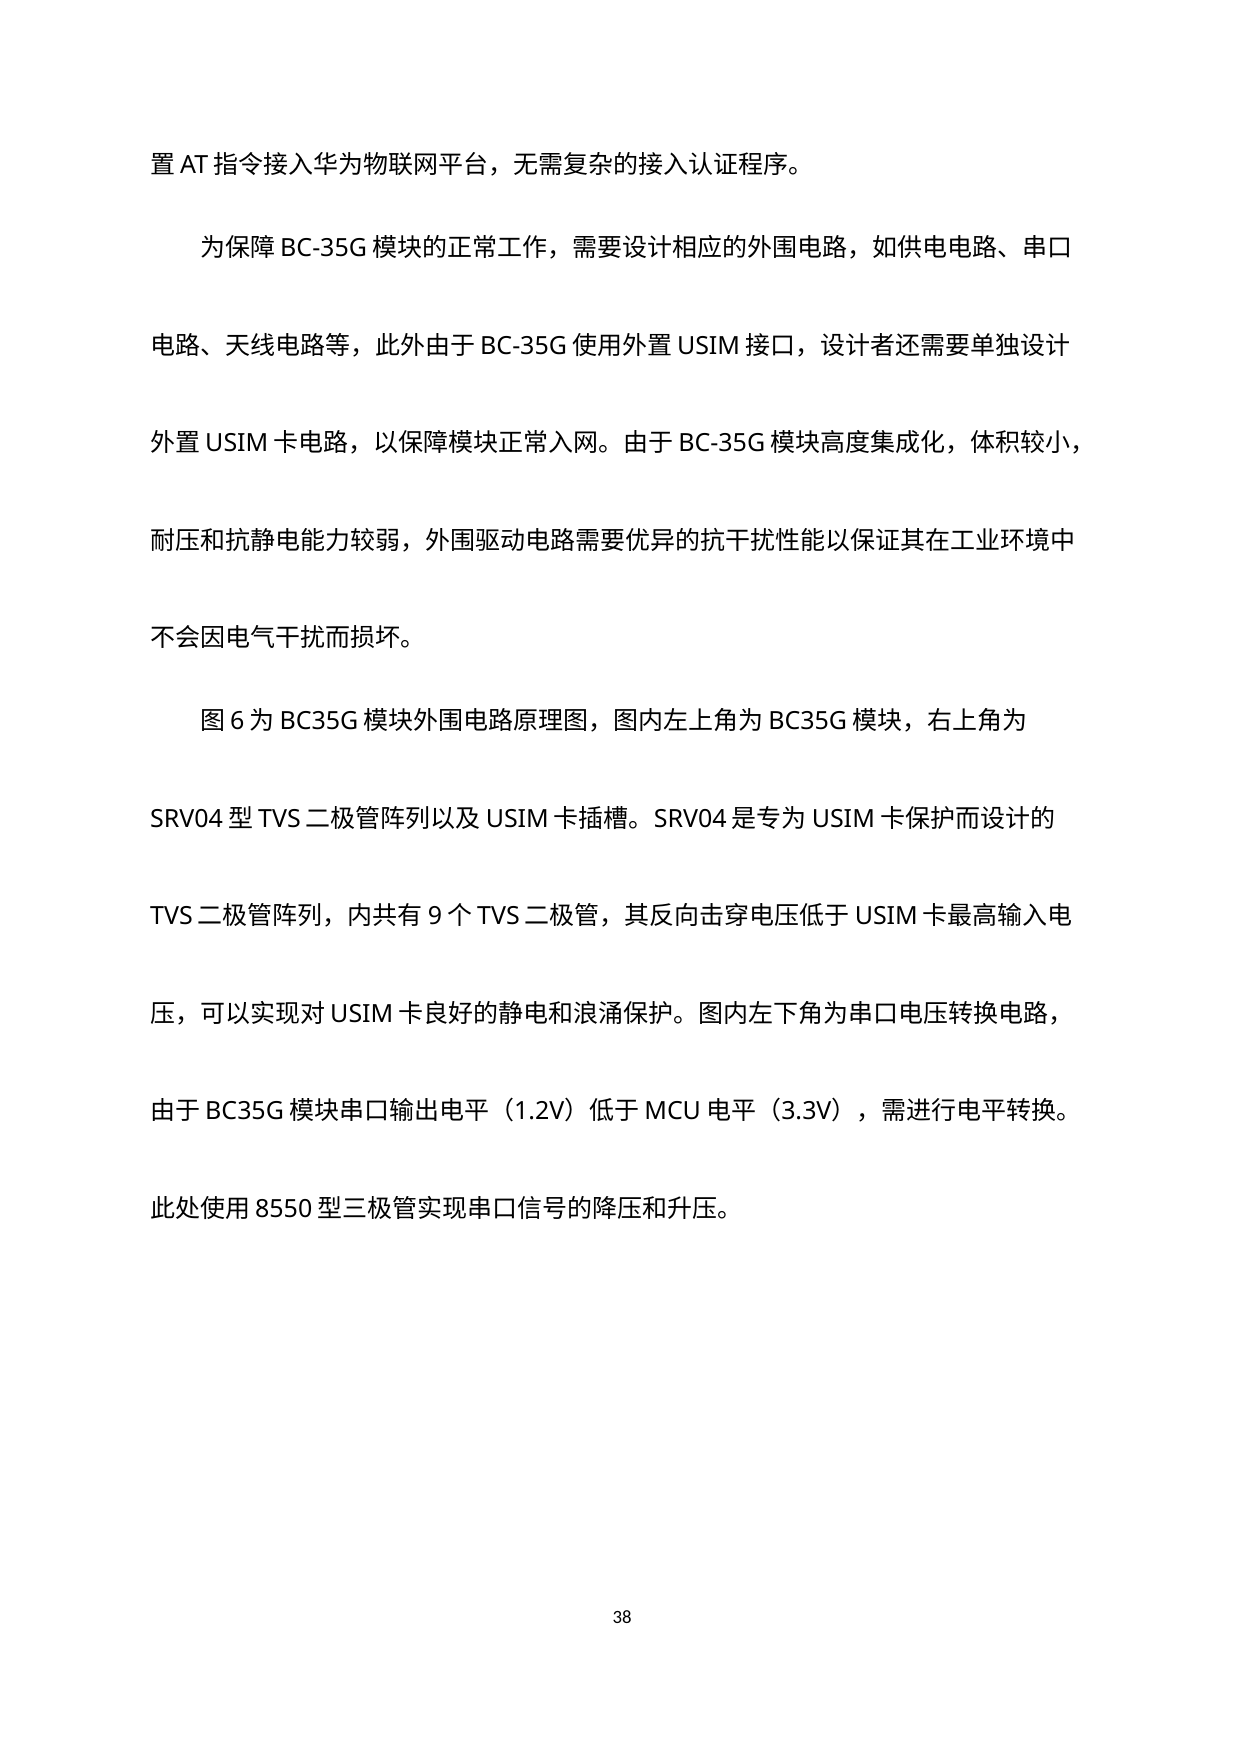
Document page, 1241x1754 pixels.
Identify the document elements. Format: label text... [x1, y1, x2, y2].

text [150, 130, 1094, 195]
text 图6为BC35G模块外围电路原理图，图内左上角为BC35G模块，右上角为SRV04型TVS二极管阵列以及USIM卡插槽。SRV04是专为USIM卡保护而设计的TVS二极管阵列，内共有9个TVS二极管，其反向击穿电压低于USIM卡最高输入电压，可以实现对USIM卡良好的静电和浪涌保护。图内左下角为串口电压转换电路，由于BC35G模块串口输出电平（1.2V）低于MCU电平（3.3V），需进行电平转换。此处使用8550型三极管实现串口信号的降压和升压。 [150, 686, 1094, 1239]
text 为保障BC-35G模块的正常工作，需要设计相应的外围电路，如供电电路、串口电路、天线电路等，此外由于BC-35G使用外置USIM接口，设计者还需要单独设计外置USIM卡电路，以保障模块正常入网。由于BC-35G模块高度集成化，体积较小，耐压和抗静电能力较弱，外围驱动电路需要优异的抗干扰性能以保证其在工业环境中不会因电气干扰而损坏。 [150, 213, 1094, 668]
